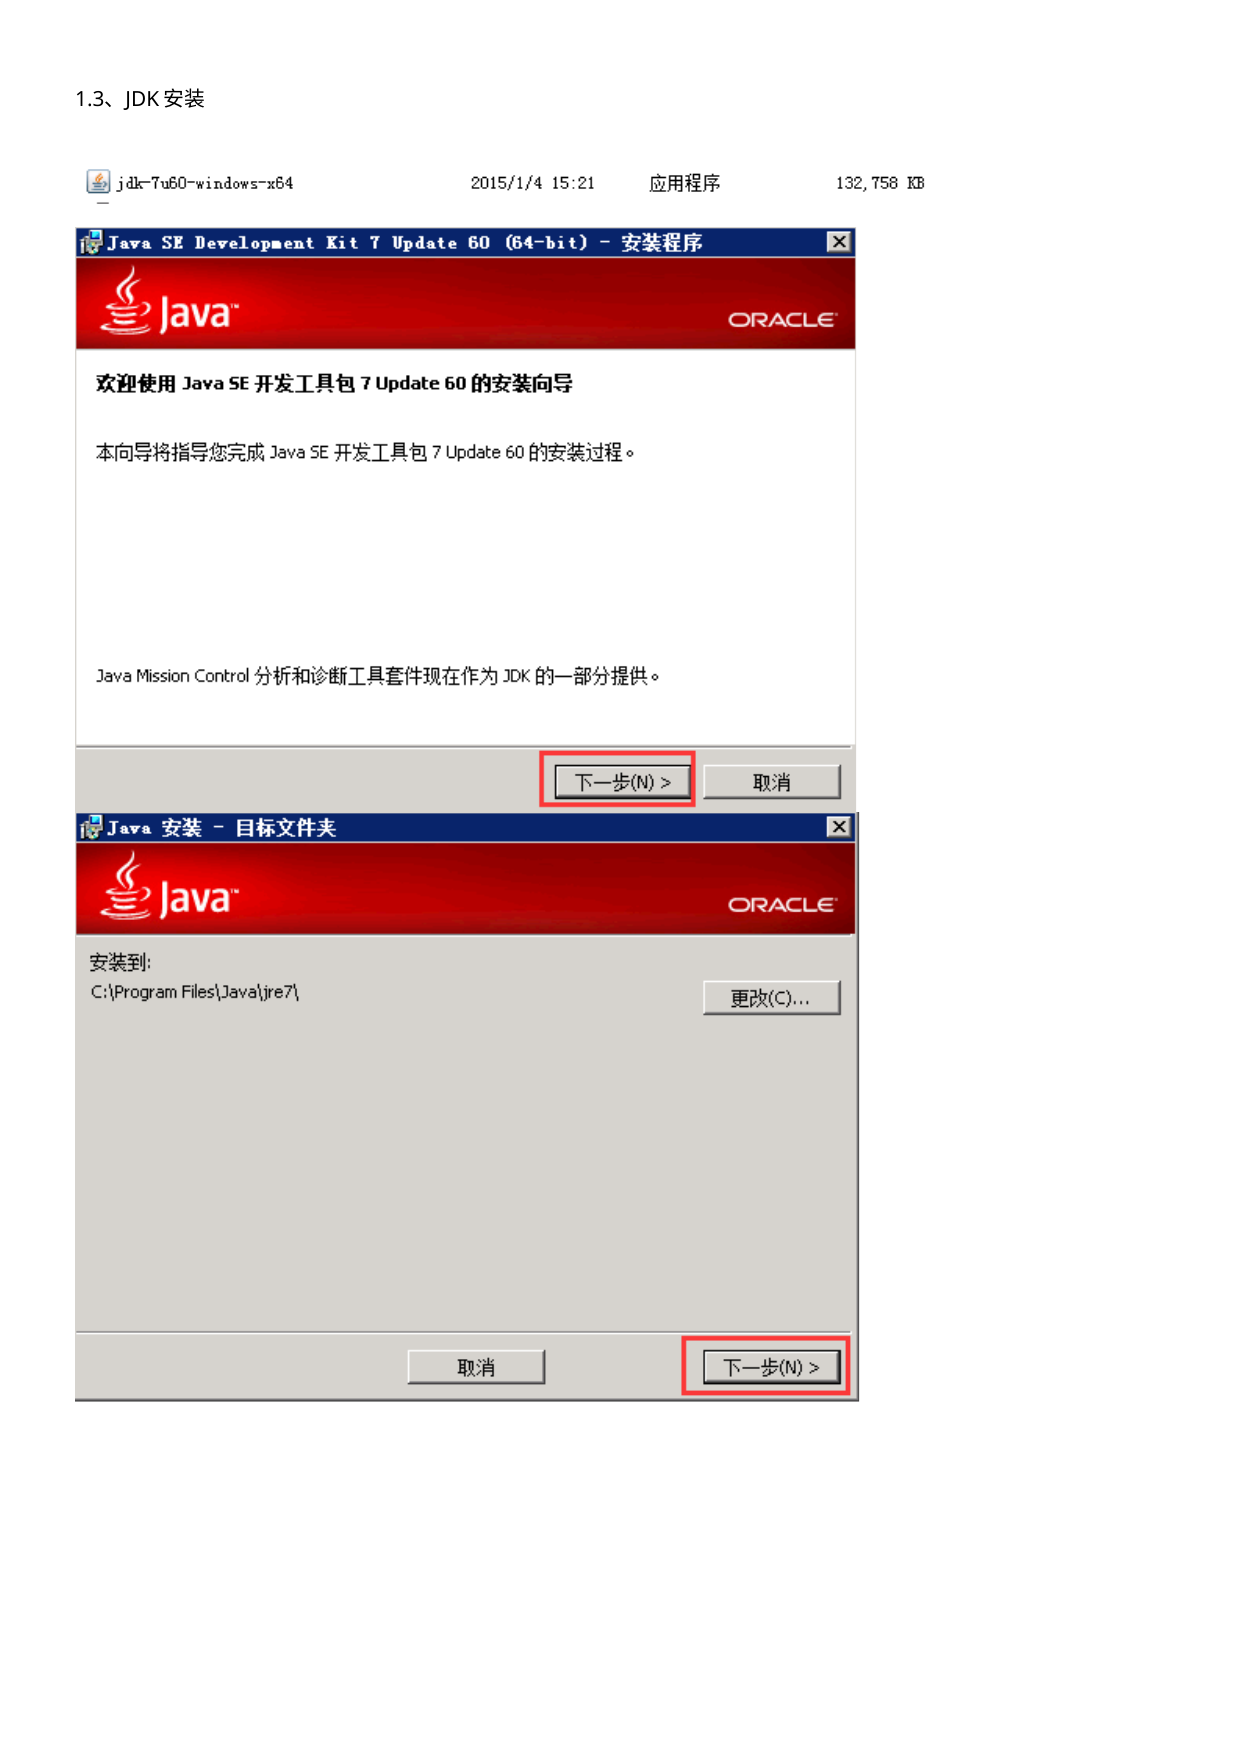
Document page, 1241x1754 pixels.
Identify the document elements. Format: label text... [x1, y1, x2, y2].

subtitle 1.3、JDK安装 [75, 81, 1165, 113]
picture [75, 162, 976, 204]
picture [75, 227, 860, 1405]
